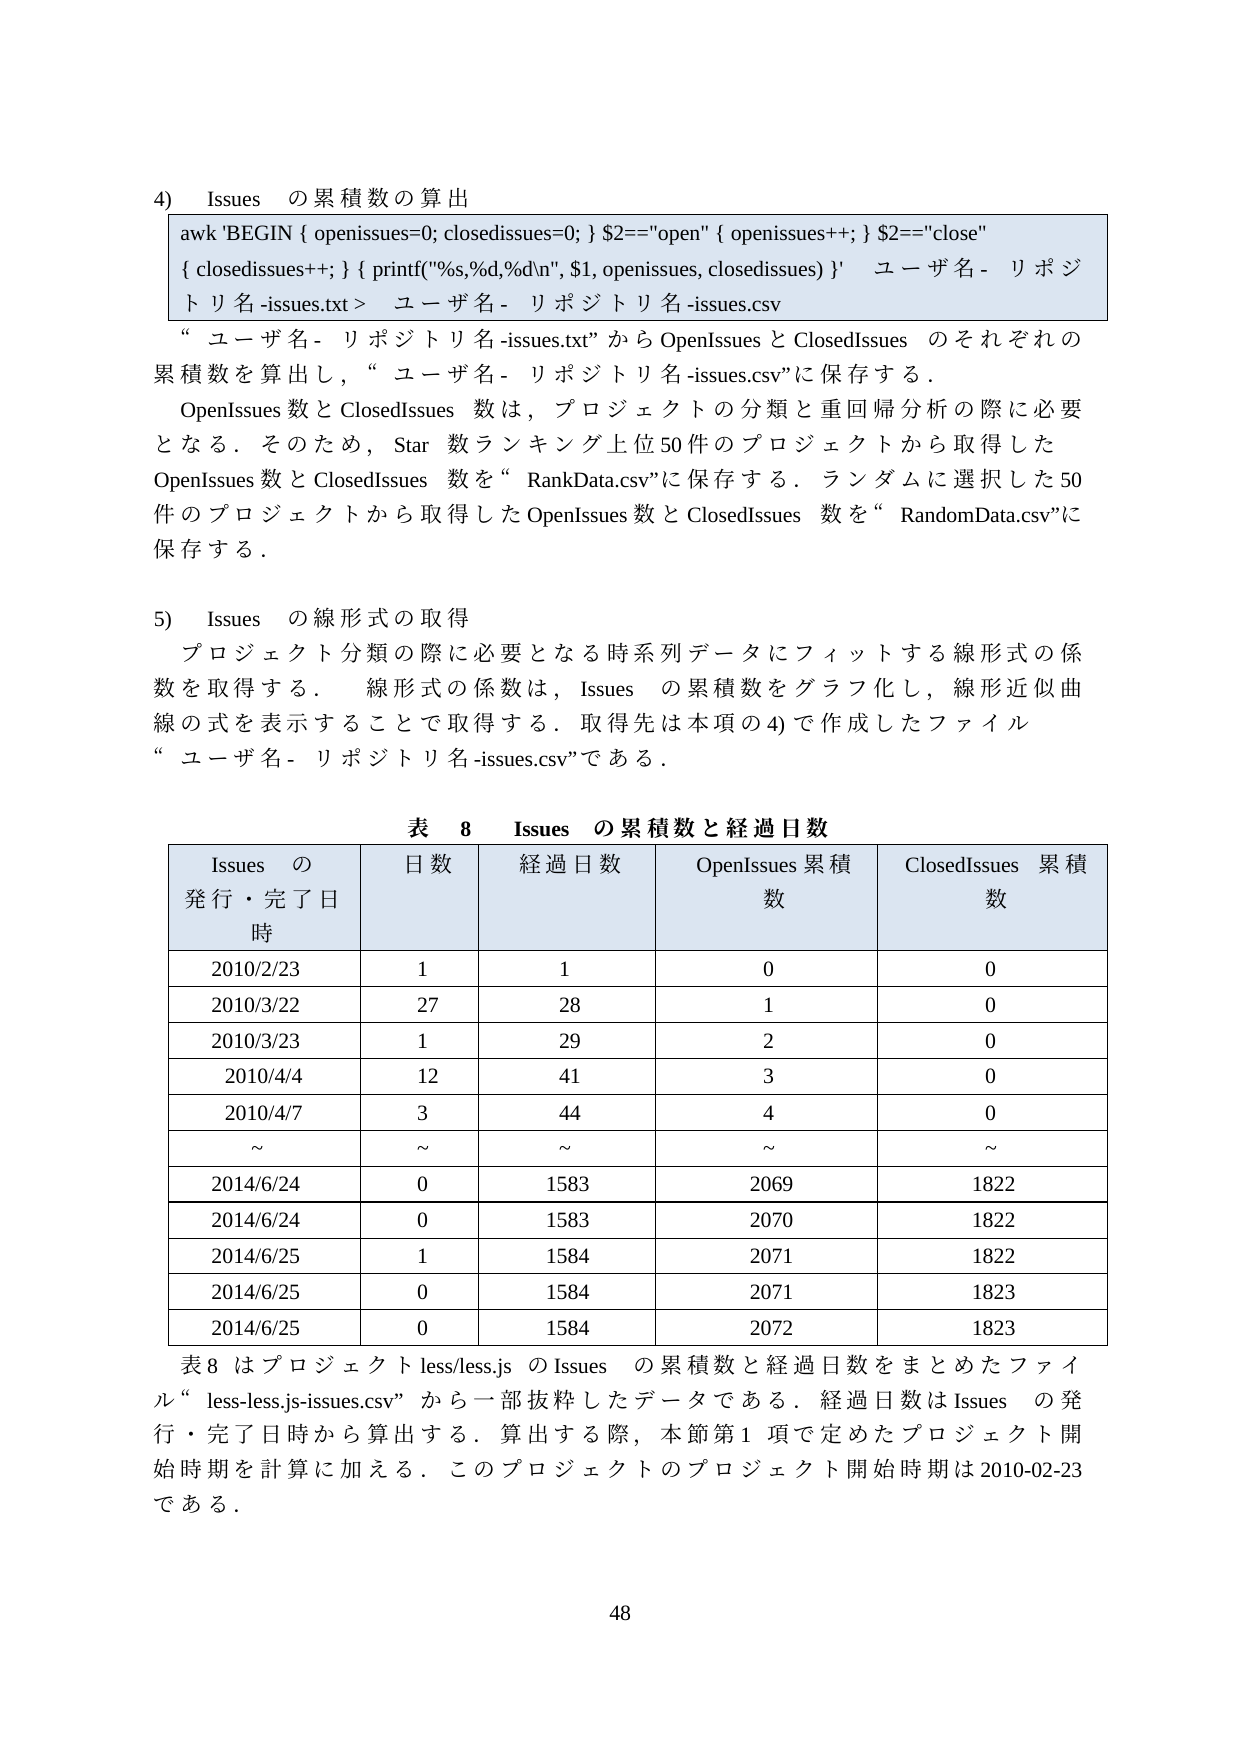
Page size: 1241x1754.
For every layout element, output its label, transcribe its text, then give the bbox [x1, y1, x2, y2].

text プロジェクト分類の際に必要となる時系列データにフィットする線形式の係数を取得する． 線形式の係数は，Issuesの累積数をグラフ化し，線形近似曲線の式を表示することで取得する．取得先は本項の4) で作成したファイル“ユーザ名-リポジトリ名-issues.csv”である． [153, 635, 1087, 774]
table_cell 2014/6/24 [169, 1167, 360, 1201]
table_cell ~ [169, 1131, 360, 1166]
table_cell 1822 [878, 1167, 1107, 1201]
table_header ClosedIssues累積数 [878, 845, 1107, 950]
table_cell ~ [656, 1131, 877, 1166]
table_cell 2010/3/22 [169, 987, 360, 1022]
table_cell 2010/3/23 [169, 1023, 360, 1058]
table_cell 1823 [878, 1274, 1107, 1309]
table_cell 1584 [479, 1239, 655, 1273]
table_cell 0 [656, 951, 877, 986]
table_cell 1583 [479, 1203, 655, 1237]
table_cell 44 [479, 1095, 655, 1129]
table_cell 1 [479, 951, 655, 986]
table_cell 1 [656, 987, 877, 1022]
table_cell 2014/6/25 [169, 1274, 360, 1309]
table_cell 0 [878, 1059, 1107, 1094]
table_cell 1 [361, 1239, 478, 1273]
table_header awk 'BEGIN { openissues=0; closedissues=0; } $2=="open" { openissues++; } $2=="close" { closedissues++; } { printf("%s,%d,%d\n", $1, openissues, closedissues) }' ユーザ名-リポジトリ名-issues.txt > ユーザ名-リポジトリ名-issues.csv [169, 215, 1107, 320]
table_cell 2014/6/24 [169, 1203, 360, 1237]
table_cell 1822 [878, 1203, 1107, 1237]
table_cell 41 [479, 1059, 655, 1094]
text 表8はプロジェクトless/less.jsのIssuesの累積数と経過日数をまとめたファイル“less-less.js-issues.csv”から一部抜粋したデータである．経過日数はIssuesの発行・完了日時から算出する．算出する際，本節第1項で定めたプロジェクト開始時期を計算に加える．このプロジェクトのプロジェクト開始時期は2010-02-23である． [153, 1346, 1087, 1521]
text “ユーザ名-リポジトリ名-issues.txt”からOpenIssuesとClosedIssuesのそれぞれの累積数を算出し，“ユーザ名-リポジトリ名-issues.csv”に保存する． [153, 321, 1087, 391]
table_cell 1584 [479, 1274, 655, 1309]
table_cell 0 [361, 1274, 478, 1309]
table_cell 0 [878, 1095, 1107, 1129]
table_header 日数 [361, 845, 478, 950]
table_cell ~ [878, 1131, 1107, 1166]
table_cell 1 [361, 1023, 478, 1058]
table_cell 2010/4/4 [169, 1059, 360, 1094]
table_cell 2069 [656, 1167, 877, 1201]
table_cell 1584 [479, 1310, 655, 1345]
text OpenIssues数とClosedIssues数は，プロジェクトの分類と重回帰分析の際に必要となる．そのため，Star数ランキング上位50件のプロジェクトから取得したOpenIssues数とClosedIssues数を“RankData.csv”に保存する．ランダムに選択した50件のプロジェクトから取得したOpenIssues数とClosedIssues数を“RandomData.csv”に保存する． [153, 391, 1087, 565]
table_cell 2010/2/23 [169, 951, 360, 986]
table_cell 29 [479, 1023, 655, 1058]
table_cell 1823 [878, 1310, 1107, 1345]
table_cell 2070 [656, 1203, 877, 1237]
table_cell 2071 [656, 1274, 877, 1309]
table_cell 1 [361, 951, 478, 986]
text 表 8 Issuesの累積数と経過日数 [153, 809, 1087, 844]
table_cell 0 [361, 1167, 478, 1201]
table_cell 28 [479, 987, 655, 1022]
table_cell 3 [361, 1095, 478, 1129]
table_cell 4 [656, 1095, 877, 1129]
table_cell 2014/6/25 [169, 1239, 360, 1273]
table_cell 27 [361, 987, 478, 1022]
table_cell ~ [479, 1131, 655, 1166]
table_cell 0 [361, 1310, 478, 1345]
table_cell 0 [878, 987, 1107, 1022]
table_header Issuesの 発行・完了日時 [169, 845, 360, 950]
table_cell 2072 [656, 1310, 877, 1345]
list Issuesの線形式の取得 [153, 600, 1087, 635]
table_cell 1583 [479, 1167, 655, 1201]
table_cell ~ [361, 1131, 478, 1166]
table_cell 3 [656, 1059, 877, 1094]
table_cell 12 [361, 1059, 478, 1094]
table_cell 2071 [656, 1239, 877, 1273]
table_header OpenIssues累積数 [656, 845, 877, 950]
table_cell 2010/4/7 [169, 1095, 360, 1129]
table_cell 1822 [878, 1239, 1107, 1273]
list Issuesの累積数の算出 [153, 179, 1087, 214]
table_cell 2 [656, 1023, 877, 1058]
table_cell 0 [361, 1203, 478, 1237]
table_cell 0 [878, 1023, 1107, 1058]
table_cell 2014/6/25 [169, 1310, 360, 1345]
table_header 経過日数 [479, 845, 655, 950]
table_cell 0 [878, 951, 1107, 986]
